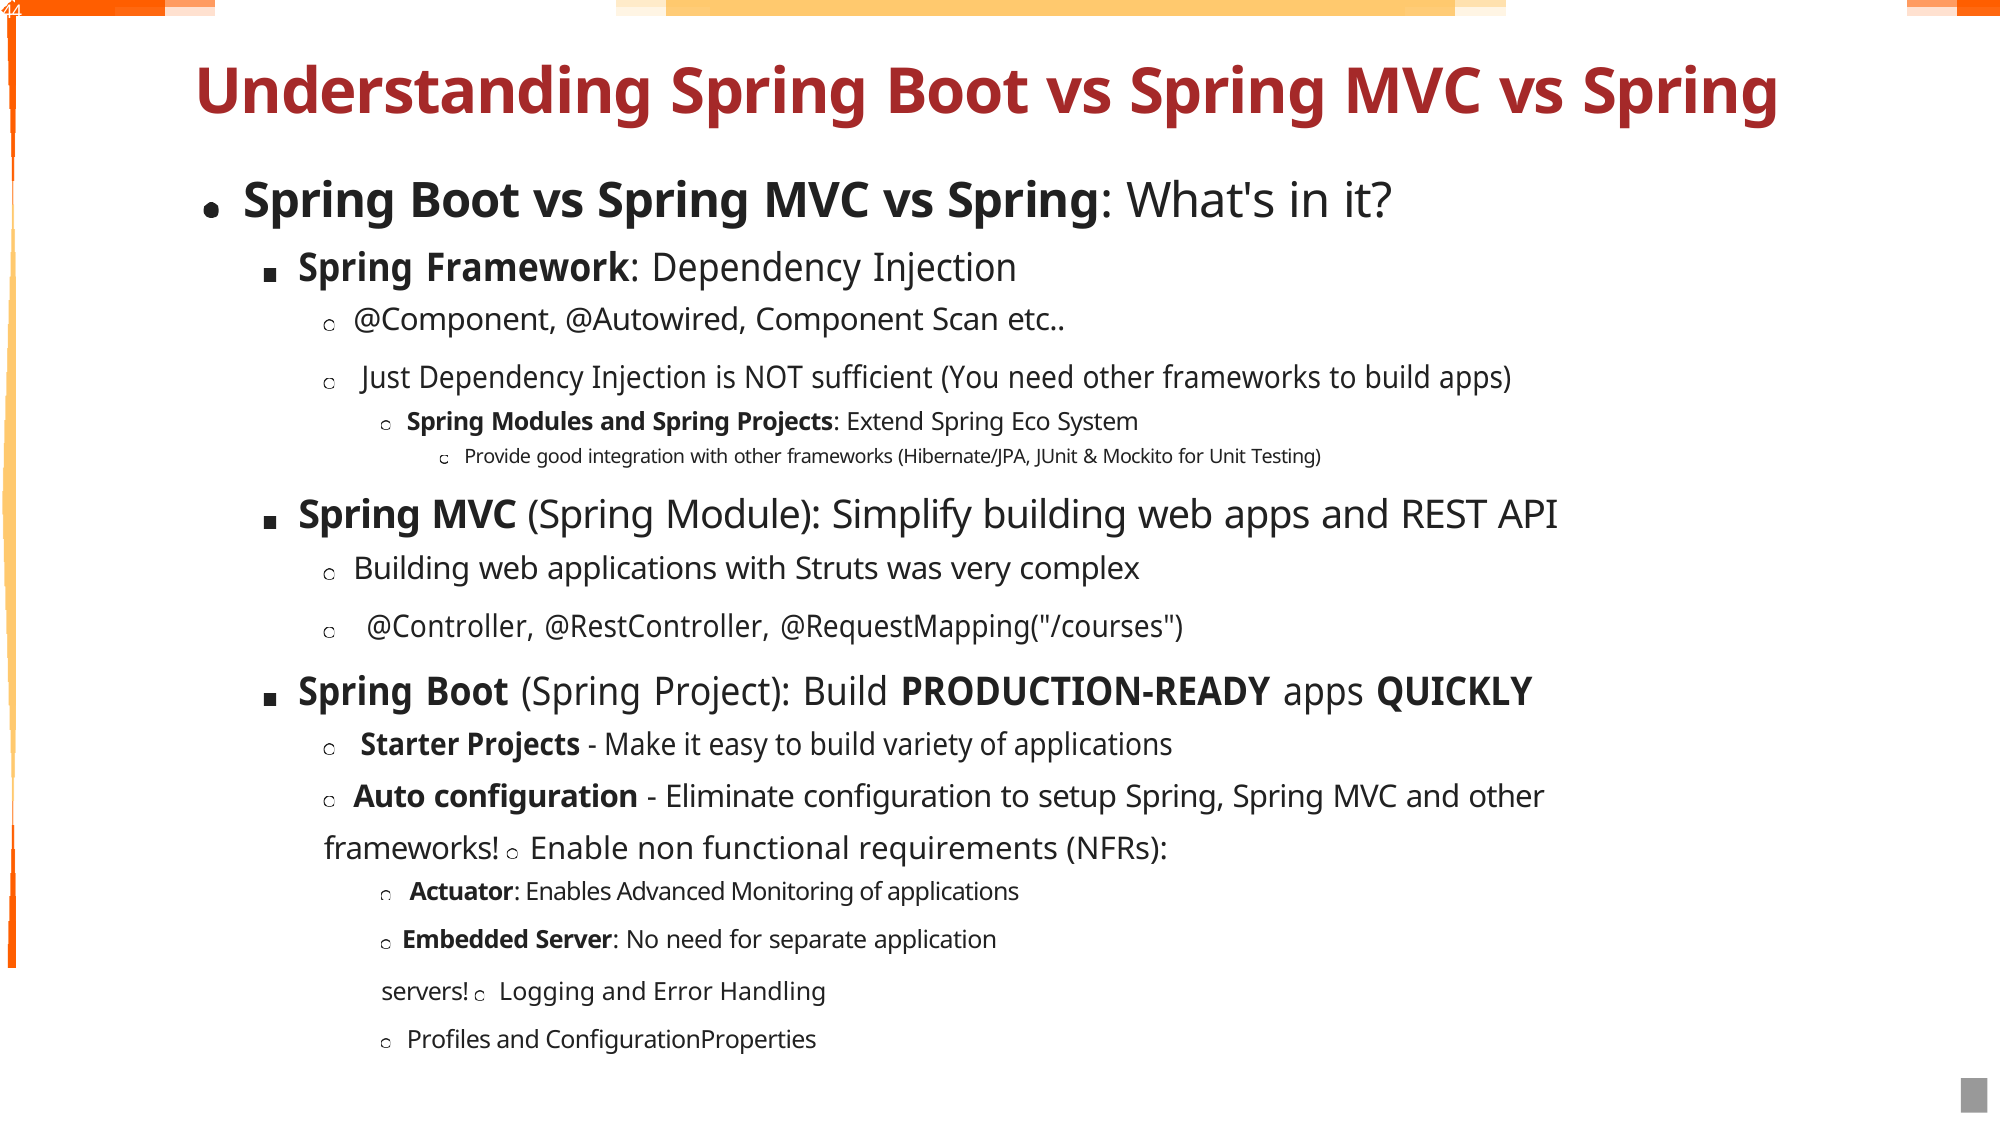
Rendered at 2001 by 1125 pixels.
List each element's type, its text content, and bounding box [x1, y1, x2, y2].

text Building web applications with Struts was very complex [323, 546, 1838, 589]
text @Controller, @RestController, @RequestMapping("/courses") [323, 604, 1838, 647]
picture [381, 1038, 391, 1048]
text Spring MVC (Spring Module): Simplify building web apps and REST API [264, 486, 1838, 540]
picture [474, 990, 485, 1001]
text Spring Framework: Dependency Injection [264, 239, 1838, 293]
text Just Dependency Injection is NOT sufficient (You need other frameworks to build apps) [323, 356, 1838, 398]
picture [323, 627, 335, 638]
text Actuator: Enables Advanced Monitoring of applications [381, 873, 1838, 907]
picture [381, 890, 391, 900]
picture [263, 516, 277, 529]
picture [323, 378, 335, 389]
subtitle Understanding Spring Boot vs Spring MVC vs Spring [194, 46, 1838, 132]
text @Component, @Autowired, Component Scan etc.. [323, 297, 1838, 340]
text Provide good integration with other frameworks (Hibernate/JPA, JUnit & Mockito for Unit Testing) [440, 442, 1838, 473]
text Auto configuration - Eliminate configuration to setup Spring, Spring MVC and other frameworks! Enable non functional requirements (NFRs): [323, 764, 1618, 868]
picture [439, 455, 448, 464]
text Profiles and ConfigurationProperties [381, 1025, 1838, 1054]
picture [381, 420, 391, 430]
text Spring Modules and Spring Projects: Extend Spring Eco System [381, 403, 1838, 437]
text Spring Boot vs Spring MVC vs Spring: What's in it? [203, 166, 1838, 232]
picture [506, 848, 518, 859]
picture [381, 939, 391, 949]
picture [323, 568, 335, 580]
text Embedded Server: No need for separate application servers! Logging and Error Handling [381, 922, 1048, 1008]
picture [323, 319, 335, 331]
picture [263, 693, 277, 706]
picture [0, 0, 2000, 968]
text Starter Projects - Make it easy to build variety of applications [323, 721, 1838, 764]
picture [203, 202, 219, 218]
picture [323, 796, 335, 807]
text Spring Boot (Spring Project): Build PRODUCTION-READY apps QUICKLY [264, 663, 1838, 717]
picture [263, 268, 277, 282]
picture [323, 743, 335, 755]
